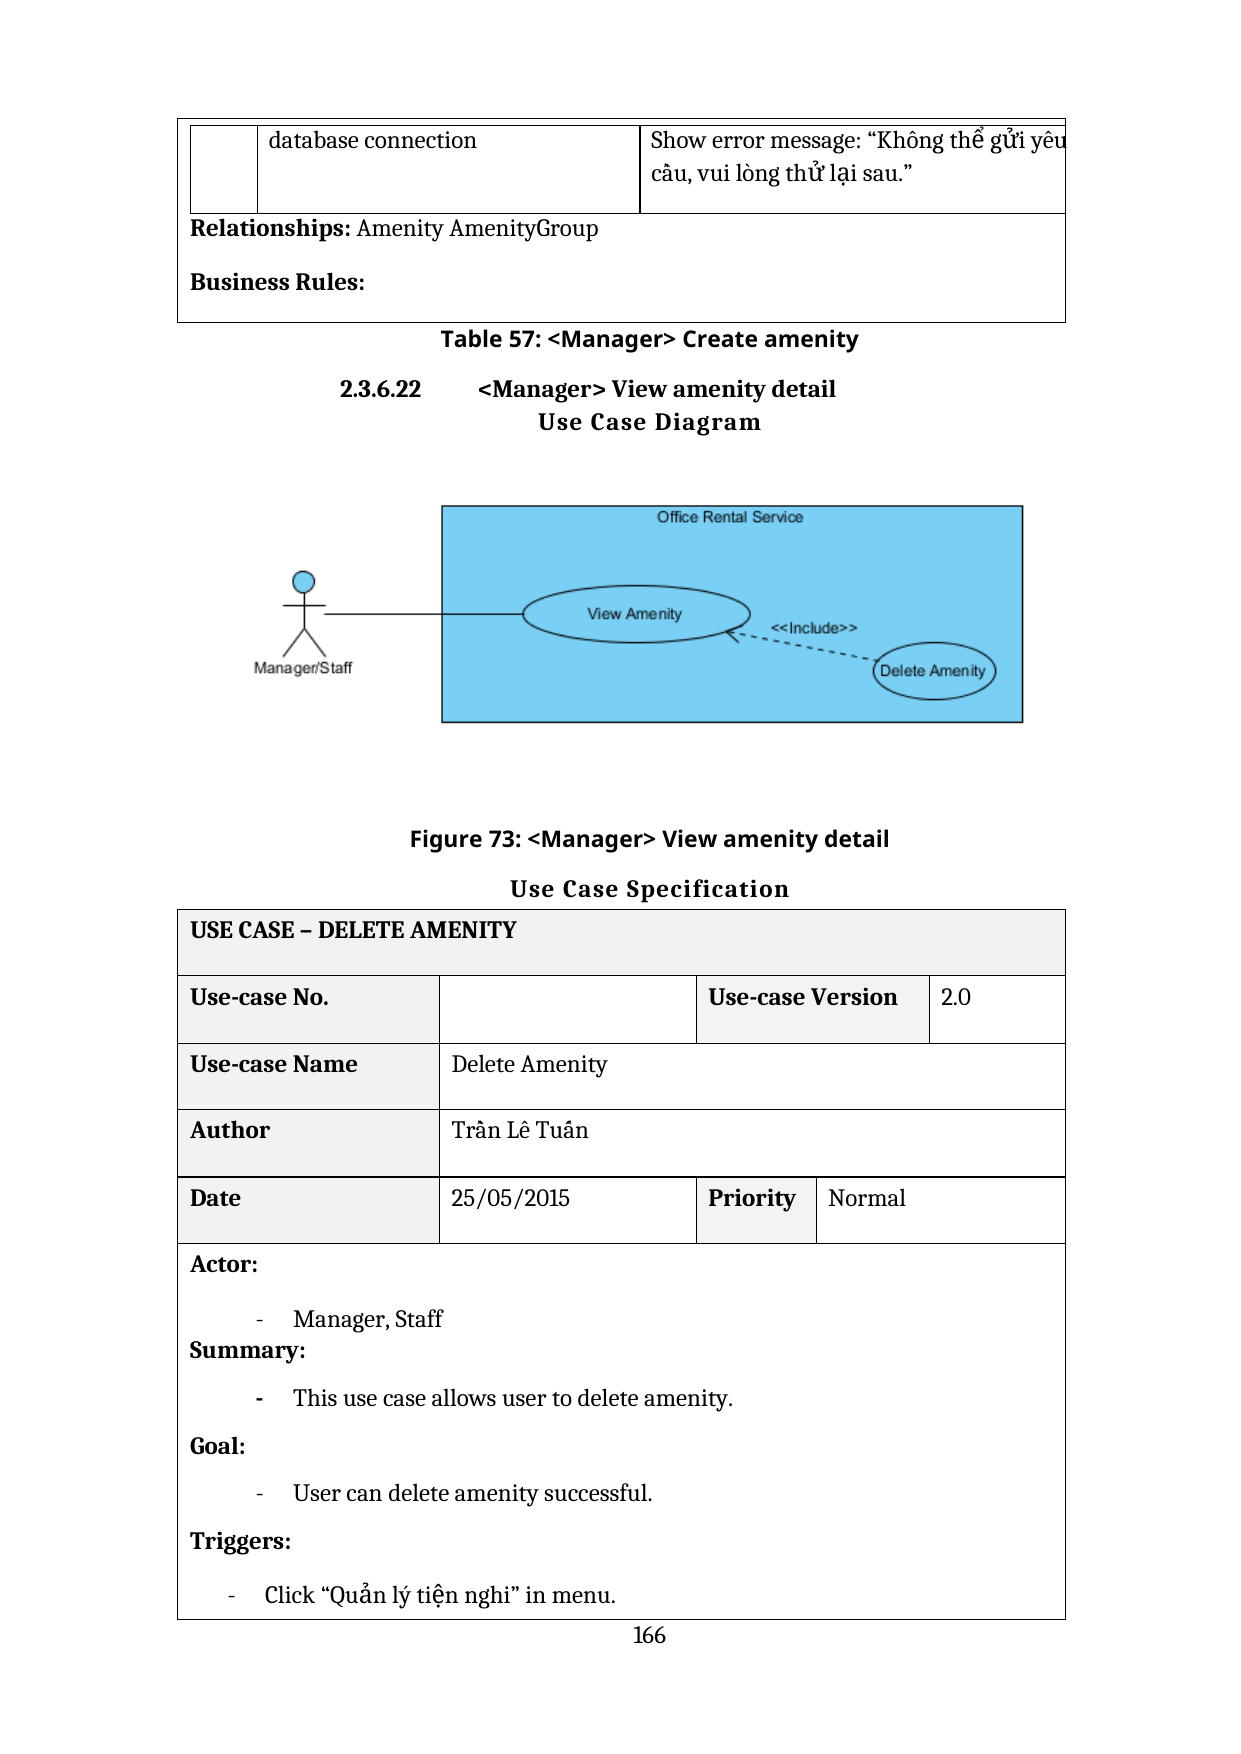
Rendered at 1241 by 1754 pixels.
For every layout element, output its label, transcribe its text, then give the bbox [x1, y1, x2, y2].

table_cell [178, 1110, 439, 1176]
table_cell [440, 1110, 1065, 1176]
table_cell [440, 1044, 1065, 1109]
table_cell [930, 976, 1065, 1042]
subtitle <Manager> View amenity detail [340, 375, 1122, 404]
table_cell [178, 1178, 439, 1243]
picture [179, 441, 1120, 803]
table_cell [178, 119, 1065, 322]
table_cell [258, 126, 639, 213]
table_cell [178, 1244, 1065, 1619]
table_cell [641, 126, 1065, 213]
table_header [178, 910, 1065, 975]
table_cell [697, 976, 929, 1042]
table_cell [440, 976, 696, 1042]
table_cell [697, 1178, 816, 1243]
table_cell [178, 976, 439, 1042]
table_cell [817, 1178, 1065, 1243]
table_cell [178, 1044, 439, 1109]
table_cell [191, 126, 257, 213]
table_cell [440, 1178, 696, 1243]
subtitle Use Case Specification [177, 875, 1122, 904]
subtitle Use Case Diagram [177, 408, 1122, 437]
